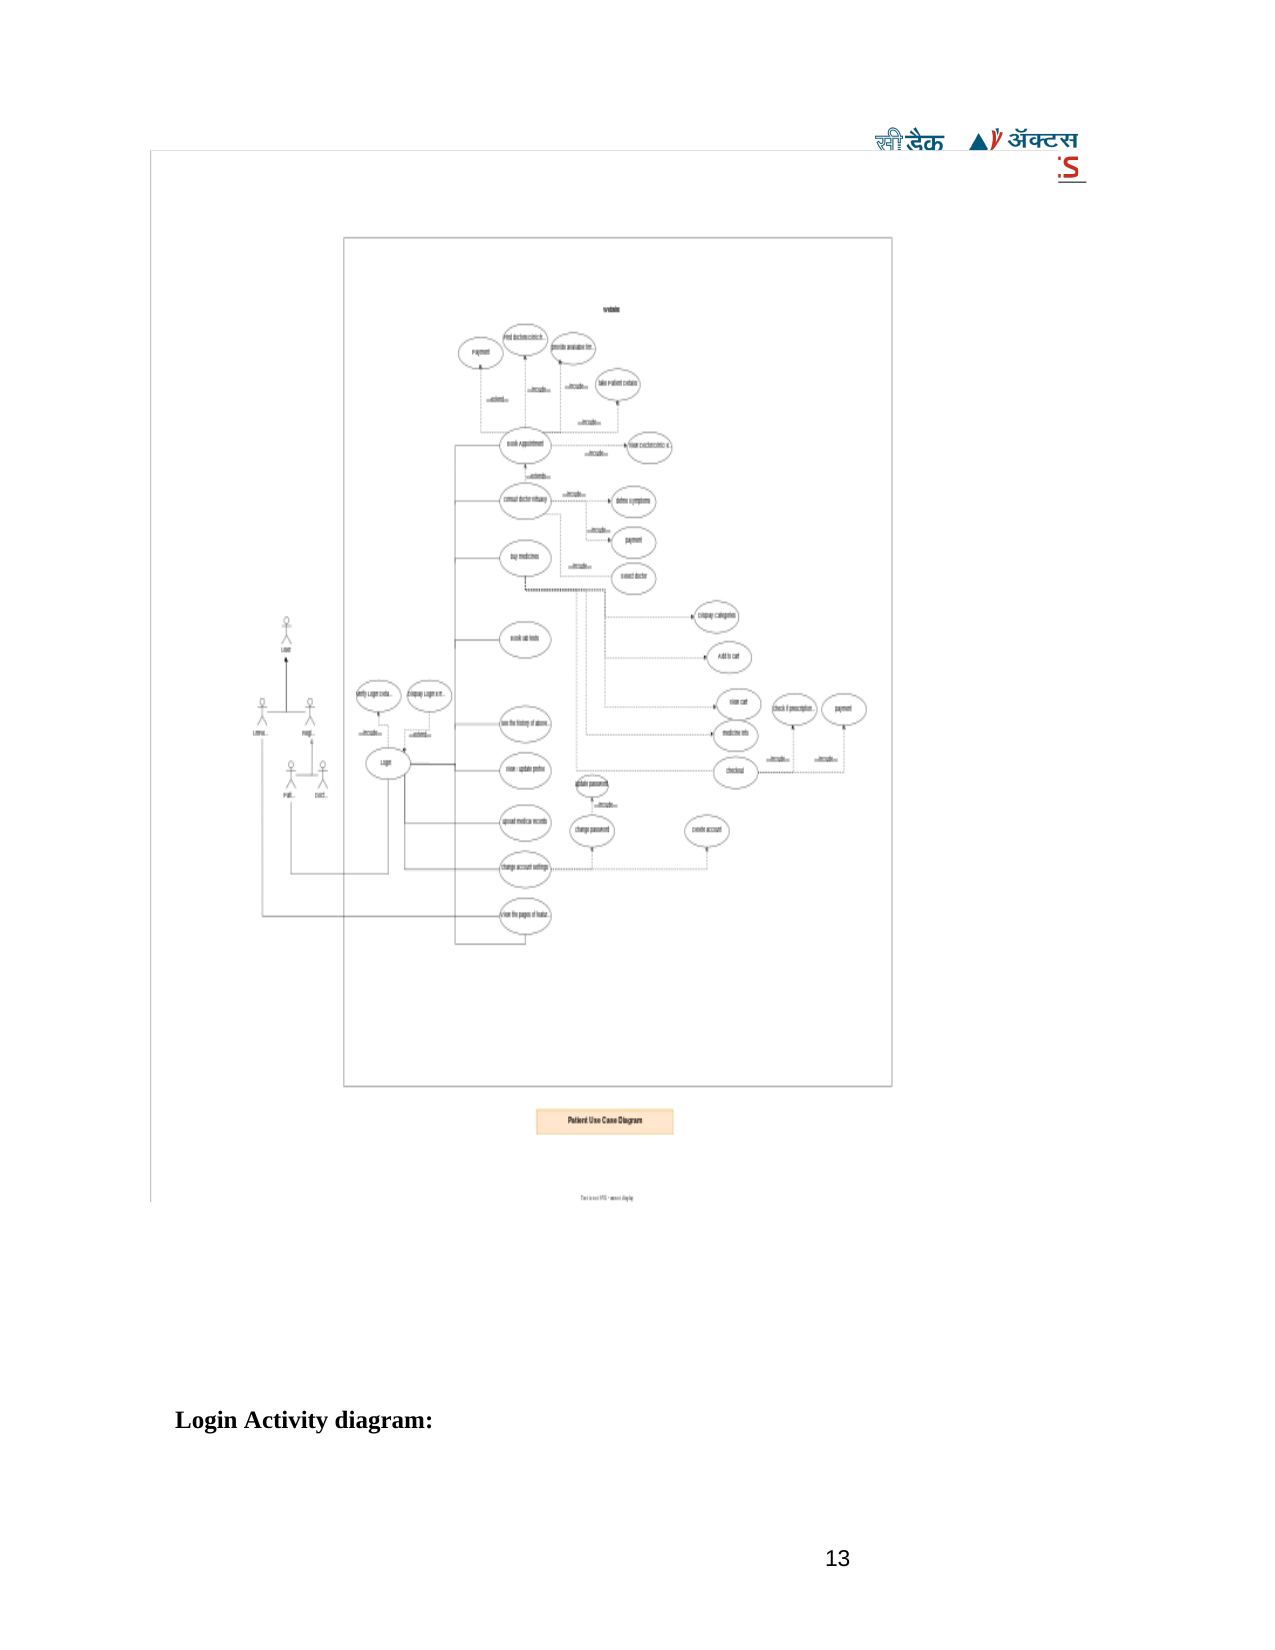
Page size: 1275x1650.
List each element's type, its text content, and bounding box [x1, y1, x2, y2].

picture [150, 127, 1079, 1202]
text Login Activity diagram: [175, 1405, 1125, 1433]
